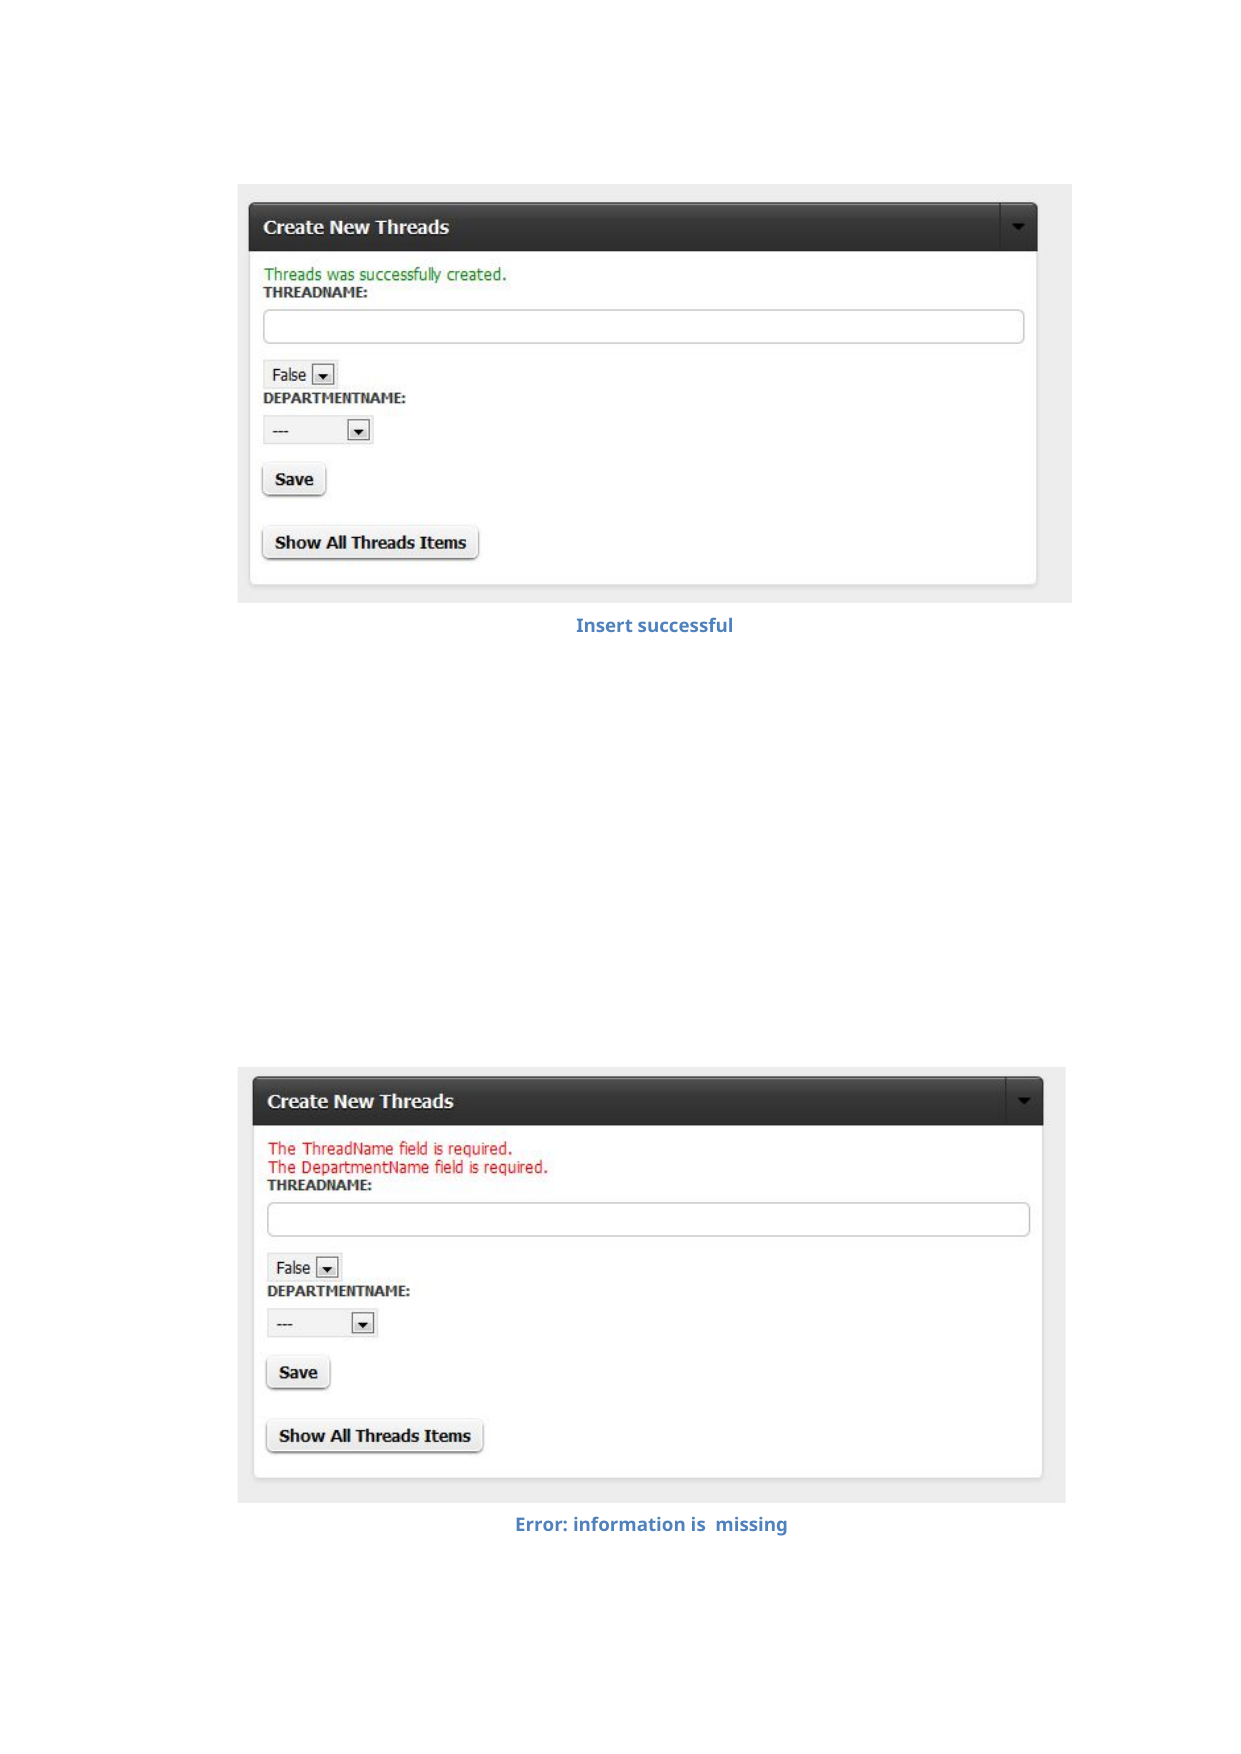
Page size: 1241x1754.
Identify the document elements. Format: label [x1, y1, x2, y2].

picture [237, 1067, 1066, 1503]
picture [237, 184, 1072, 603]
